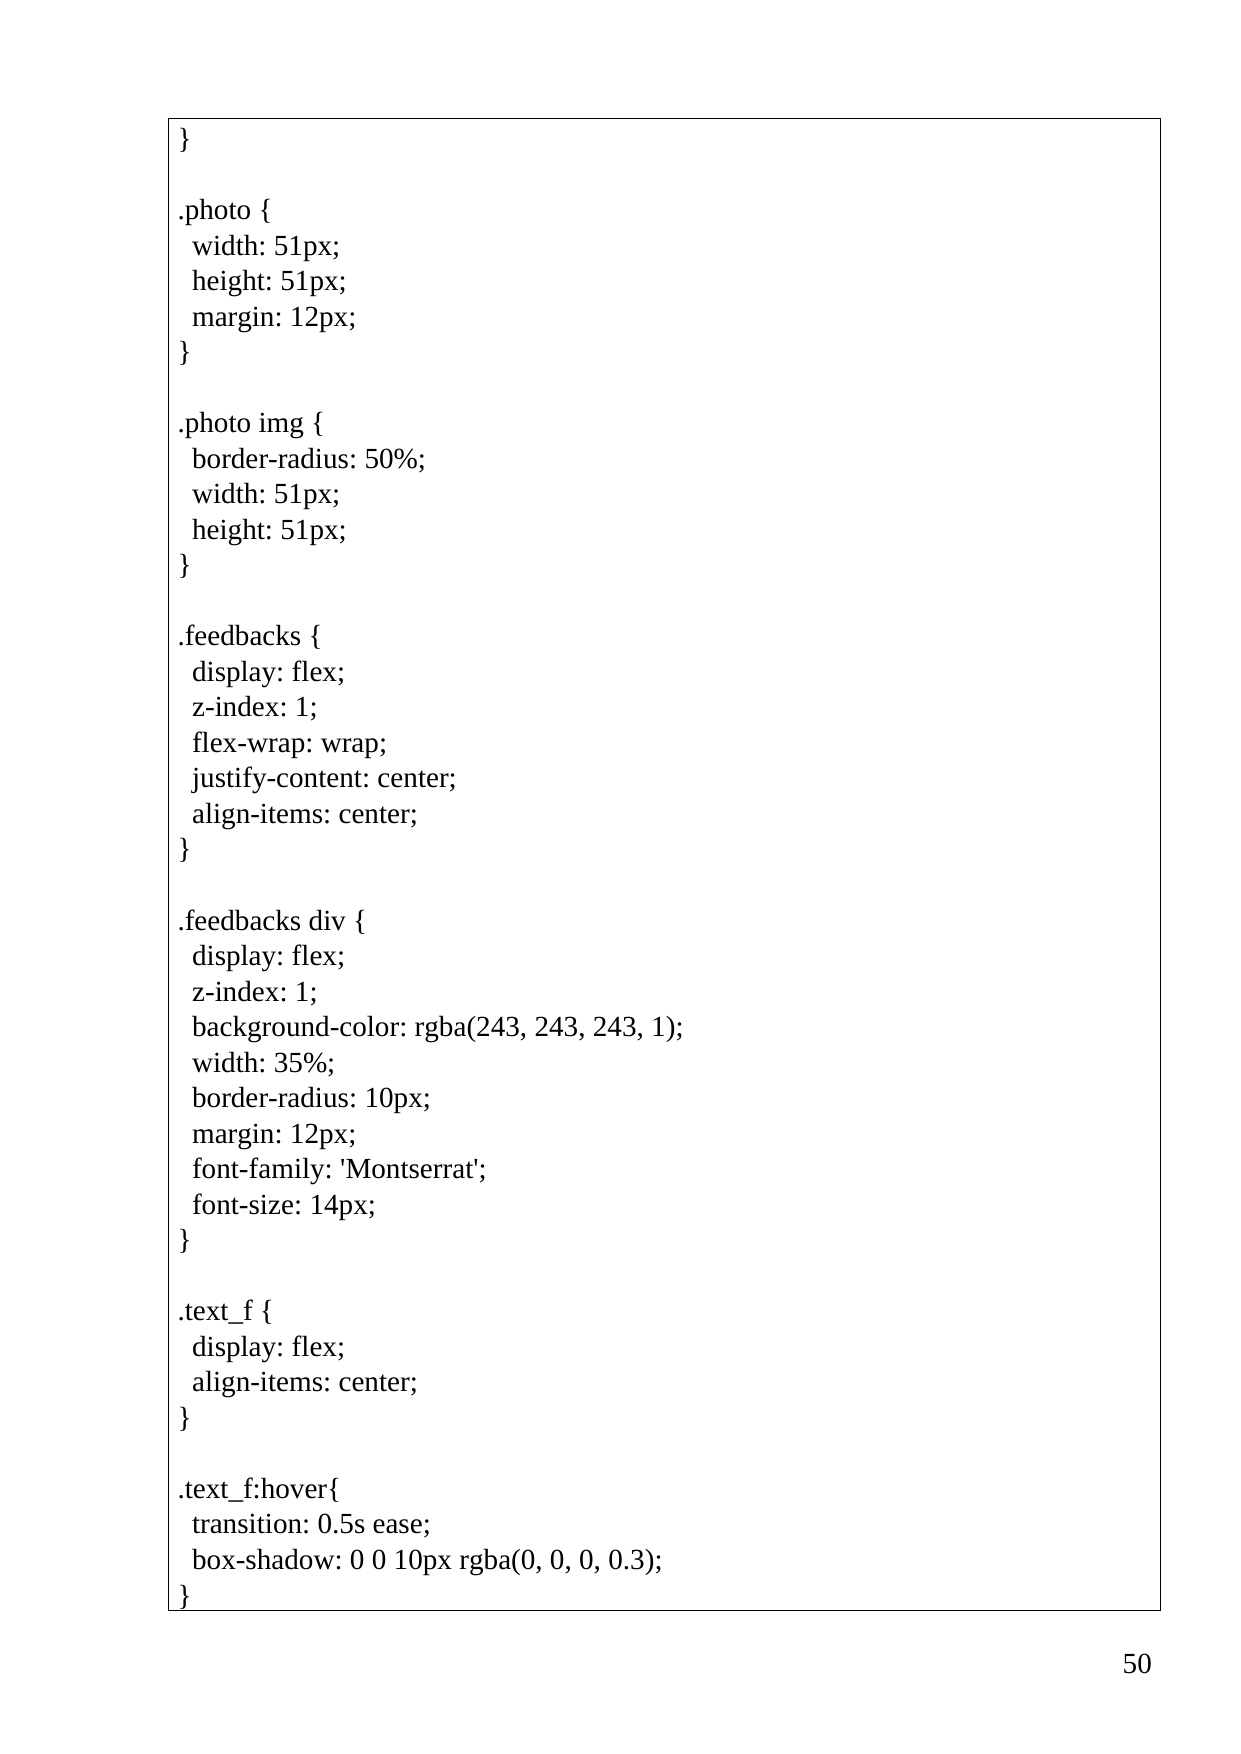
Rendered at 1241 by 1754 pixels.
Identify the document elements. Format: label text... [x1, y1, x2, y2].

text font-size: 14px; [169, 1184, 1160, 1219]
text align-items: center; [169, 1361, 1160, 1397]
text } [169, 1219, 1160, 1256]
text font-family: 'Montserrat'; [169, 1148, 1160, 1184]
text } [169, 828, 1160, 865]
text width: 51px; [169, 473, 1160, 509]
text display: flex; [169, 651, 1160, 686]
text .feedbacks div { [169, 899, 1160, 935]
text height: 51px; [169, 509, 1160, 544]
text display: flex; [169, 1326, 1160, 1361]
text } [169, 544, 1160, 581]
text margin: 12px; [169, 296, 1160, 331]
text .text_f:hover{ [169, 1468, 1160, 1503]
text .photo img { [169, 402, 1160, 438]
text background-color: rgba(243, 243, 243, 1); [169, 1006, 1160, 1042]
text .feedbacks { [169, 615, 1160, 651]
text align-items: center; [169, 793, 1160, 828]
text z-index: 1; [169, 686, 1160, 722]
text } [169, 119, 1160, 155]
text } [169, 1397, 1160, 1433]
text width: 51px; [169, 225, 1160, 260]
text height: 51px; [169, 260, 1160, 296]
text transition: 0.5s ease; [169, 1503, 1160, 1539]
text display: flex; [169, 935, 1160, 971]
text .photo { [169, 189, 1160, 225]
text margin: 12px; [169, 1113, 1160, 1148]
text border-radius: 50%; [169, 438, 1160, 473]
text .text_f { [169, 1290, 1160, 1326]
text box-shadow: 0 0 10px rgba(0, 0, 0, 0.3); [169, 1539, 1160, 1574]
text width: 35%; [169, 1042, 1160, 1077]
text flex-wrap: wrap; [169, 722, 1160, 757]
text } [169, 331, 1160, 368]
text border-radius: 10px; [169, 1077, 1160, 1113]
text justify-content: center; [169, 757, 1160, 793]
text } [169, 1574, 1160, 1610]
text z-index: 1; [169, 971, 1160, 1006]
